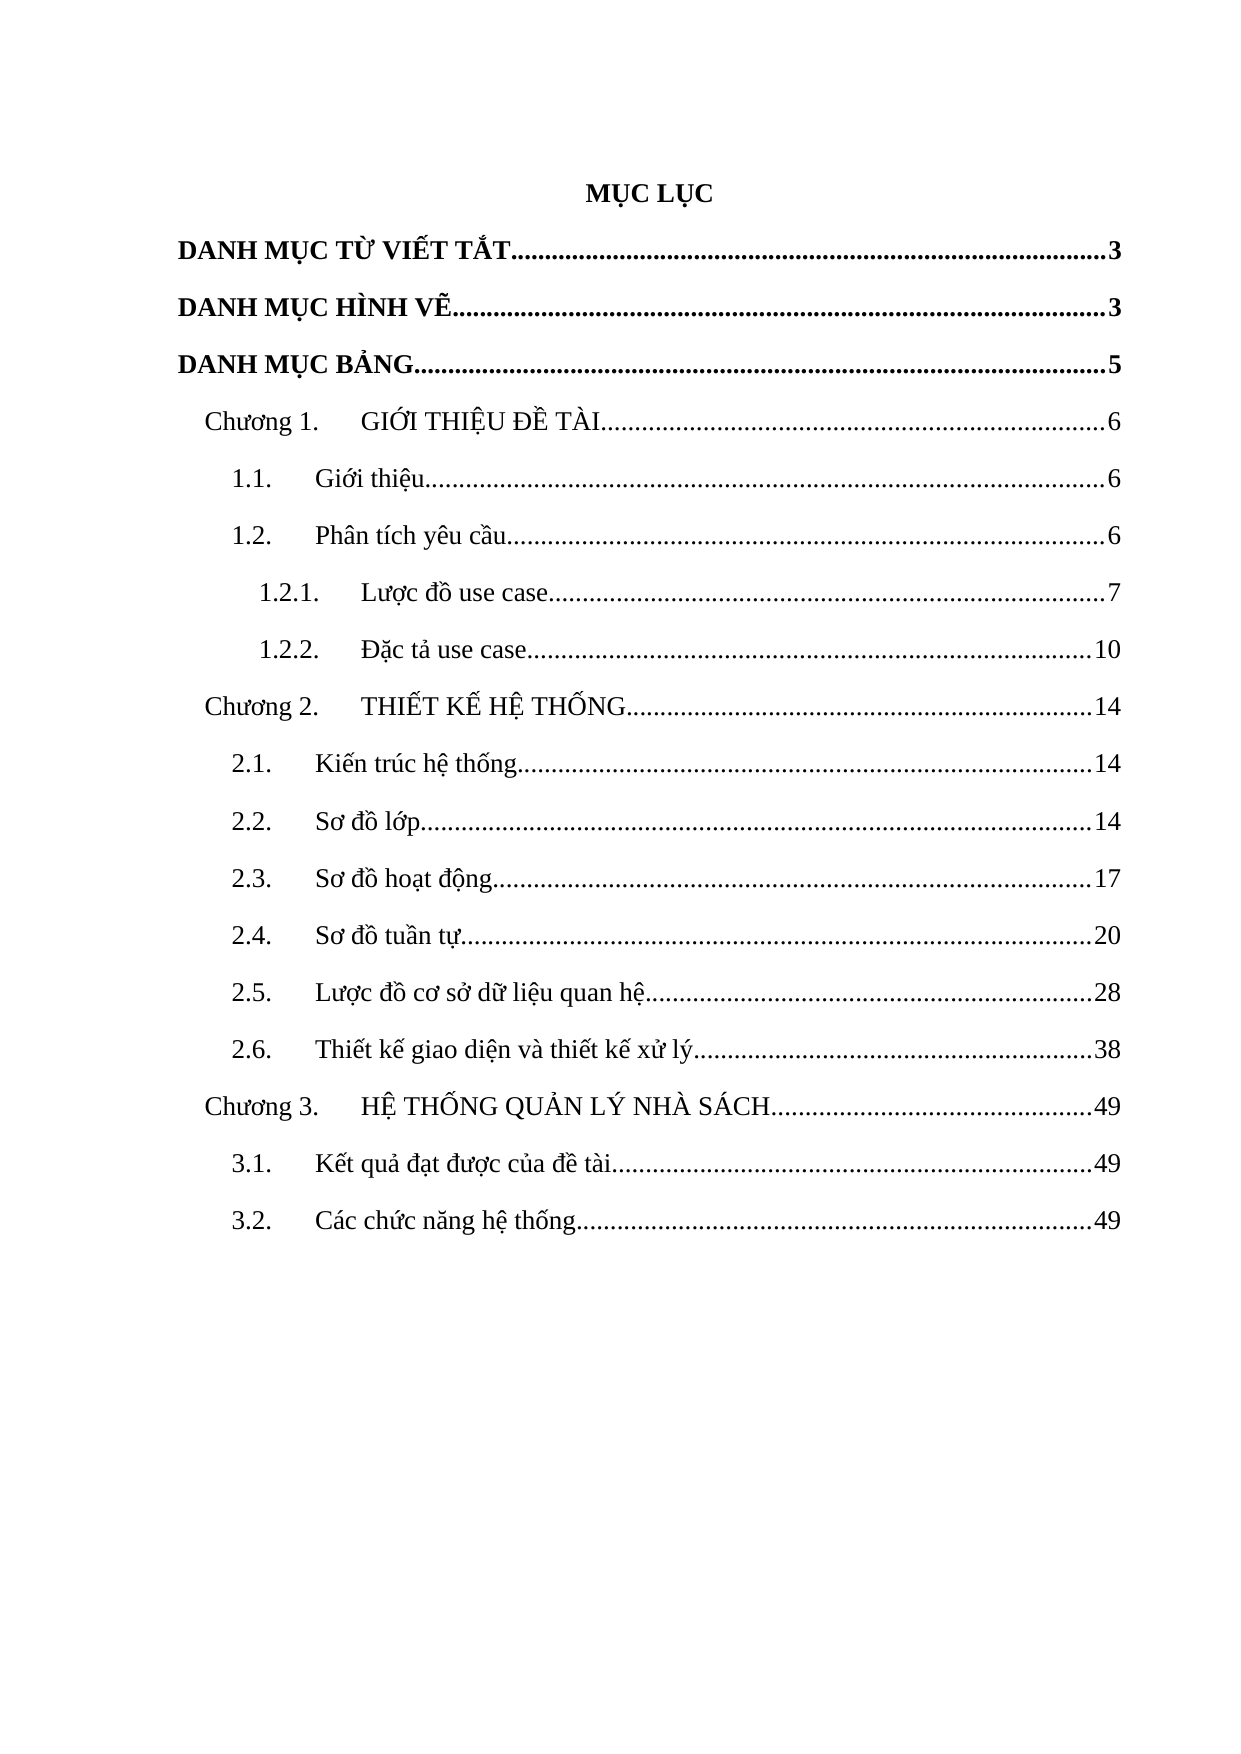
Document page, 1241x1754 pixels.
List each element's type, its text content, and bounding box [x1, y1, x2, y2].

text 2.6. Thiết kế giao diện và thiết kế xử lý 38 [231, 1033, 1122, 1064]
text 2.3. Sơ đồ hoạt động 17 [231, 862, 1122, 893]
text DANH MỤC BẢNG 5 [177, 348, 1122, 379]
text 1.1. Giới thiệu 6 [231, 462, 1122, 493]
text DANH MỤC TỪ VIẾT TẮT 3 [177, 234, 1122, 265]
text DANH MỤC HÌNH VẼ 3 [177, 291, 1122, 322]
text 3.2. Các chức năng hệ thống 49 [231, 1204, 1122, 1235]
text Chương 1. GIỚI THIỆU ĐỀ TÀI 6 [204, 405, 1122, 436]
text 2.5. Lược đồ cơ sở dữ liệu quan hệ 28 [231, 976, 1122, 1007]
text 2.4. Sơ đồ tuần tự 20 [231, 919, 1122, 950]
text 2.2. Sơ đồ lớp 14 [231, 805, 1122, 836]
text 2.1. Kiến trúc hệ thống 14 [231, 748, 1122, 779]
text MỤC LỤC [177, 177, 1122, 208]
text 1.2.2. Đặc tả use case 10 [258, 633, 1122, 664]
text 1.2. Phân tích yêu cầu 6 [231, 519, 1122, 550]
text 1.2.1. Lược đồ use case 7 [258, 576, 1122, 607]
text Chương 3. HỆ THỐNG QUẢN LÝ NHÀ SÁCH 49 [204, 1090, 1122, 1121]
text 3.1. Kết quả đạt được của đề tài 49 [231, 1147, 1122, 1178]
text Chương 2. THIẾT KẾ HỆ THỐNG 14 [204, 691, 1122, 722]
